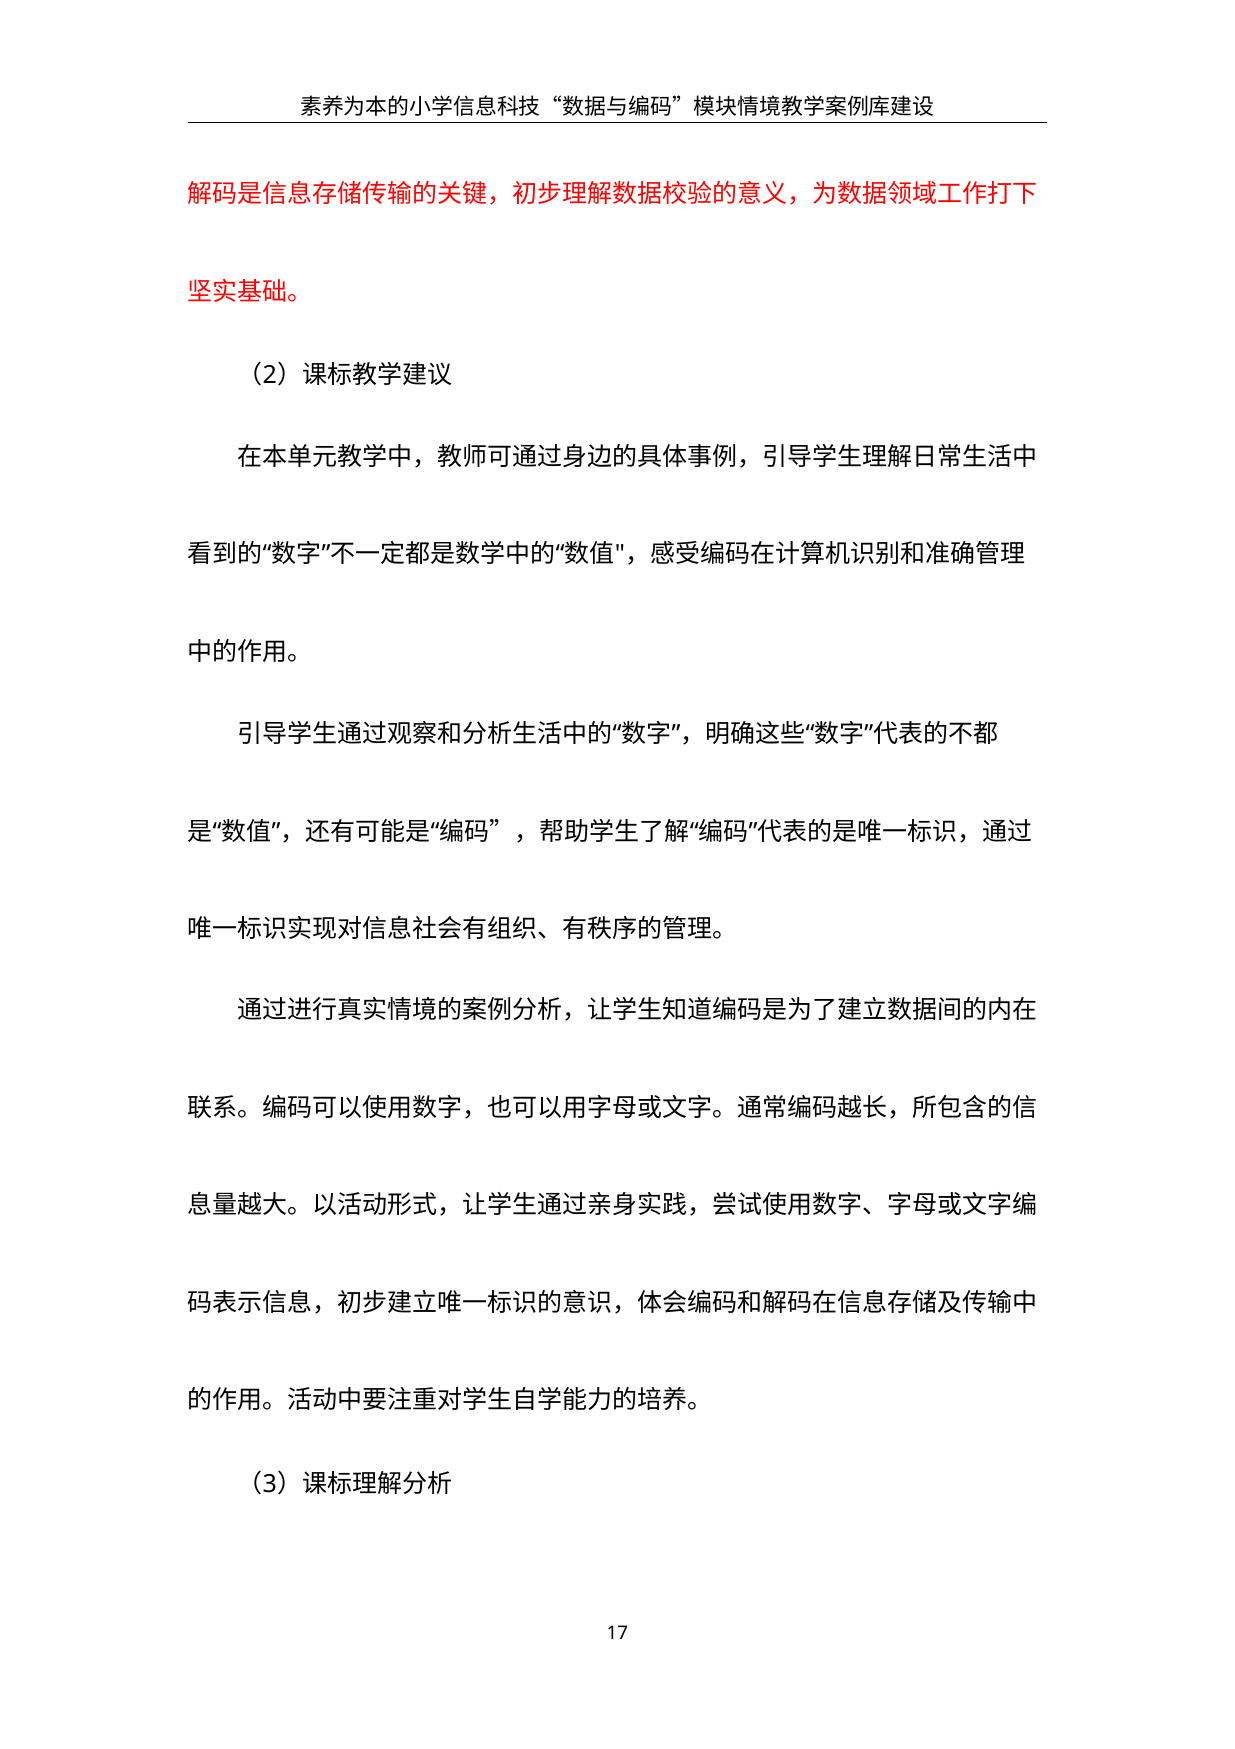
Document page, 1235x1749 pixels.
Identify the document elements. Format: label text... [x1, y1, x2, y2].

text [187, 159, 1047, 322]
list 通过进行真实情境的案例分析，让学生知道编码是为了建立数据间的内在联系。编码可以使用数字，也可以用字母或文字。通常编码越长，所包含的信息量越大。以活动形式，让学生通过亲身实践，尝试使用数字、字母或文字编码表示信息，初步建立唯一标识的意识，体会编码和解码在信息存储及传输中的作用。活动中要注重对学生自学能力的培养。 [187, 977, 1047, 1432]
list （2）课标教学建议 [187, 340, 1047, 405]
list 在本单元教学中，教师可通过身边的具体事例，引导学生理解日常生活中看到的“数字”不一定都是数学中的“数值"，感受编码在计算机识别和准确管理中的作用。 [187, 423, 1047, 683]
list （3）课标理解分析 [187, 1449, 1047, 1514]
list 引导学生通过观察和分析生活中的“数字”，明确这些“数字”代表的不都是“数值”，还有可能是“编码”，帮助学生了解“编码”代表的是唯一标识，通过唯一标识实现对信息社会有组织、有秩序的管理。 [187, 700, 1047, 960]
